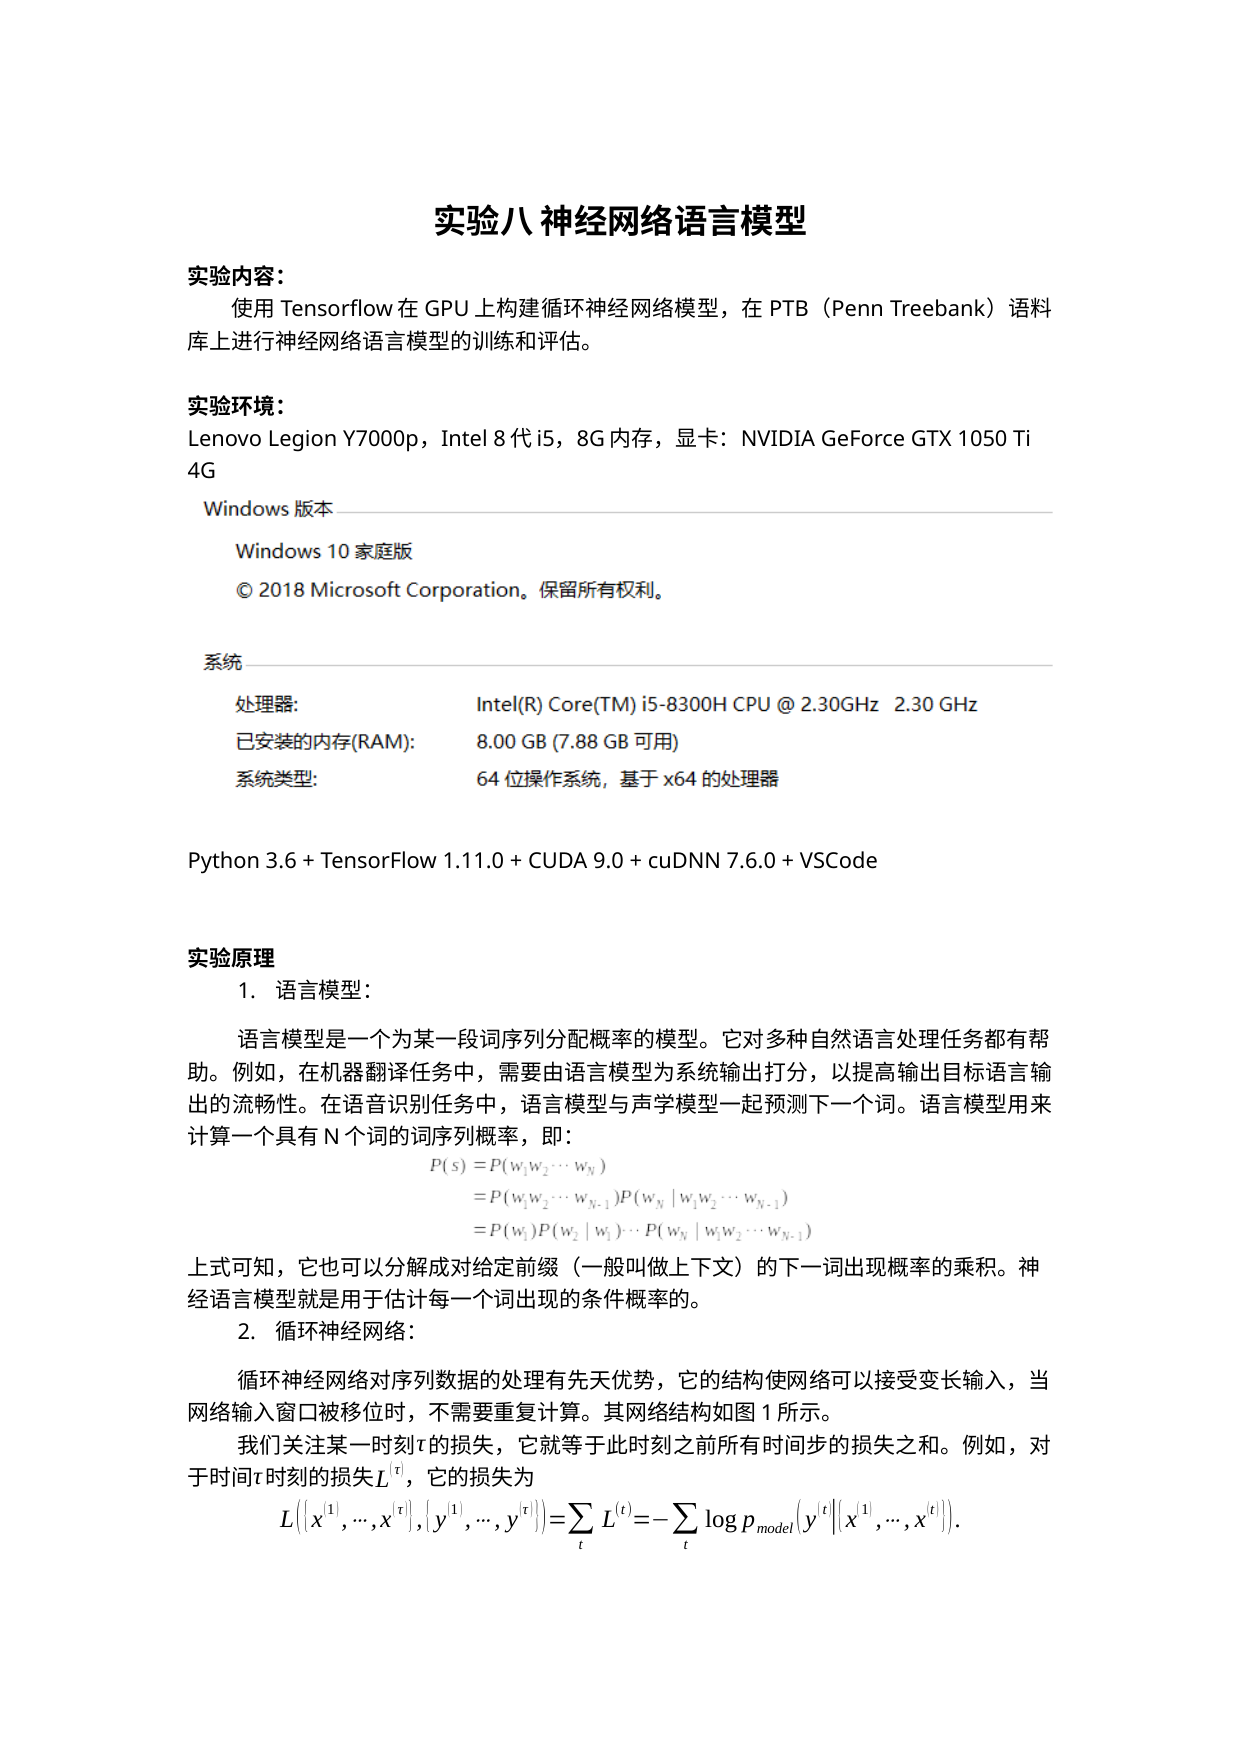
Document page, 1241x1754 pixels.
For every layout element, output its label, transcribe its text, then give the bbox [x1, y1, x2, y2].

list 循环神经网络： [237, 1314, 1053, 1347]
text 使用Tensorflow在GPU上构建循环神经网络模型，在PTB（Penn Treebank）语料库上进行神经网络语言模型的训练和评估。 [187, 291, 1053, 356]
text 语言模型是一个为某一段词序列分配概率的模型。它对多种自然语言处理任务都有帮助。例如，在机器翻译任务中，需要由语言模型为系统输出打分，以提高输出目标语言输出的流畅性。在语音识别任务中，语言模型与声学模型一起预测下一个词。语言模型用来计算一个具有N个词的词序列概率，即： [187, 1022, 1053, 1152]
text 实验环境： [187, 388, 1053, 421]
text Lenovo Legion Y7000p，Intel 8代i5，8G内存，显卡：NVIDIA GeForce GTX 1050 Ti 4G [187, 421, 1053, 485]
text Python 3.6 + TensorFlow 1.11.0 + CUDA 9.0 + cuDNN 7.6.0 + VSCode [187, 843, 1053, 876]
text 上式可知，它也可以分解成对给定前缀（一般叫做上下文）的下一词出现概率的乘积。神经语言模型就是用于估计每一个词出现的条件概率的。 [187, 1249, 1053, 1314]
text 实验原理 [187, 941, 1053, 973]
picture [187, 485, 1053, 800]
text 循环神经网络对序列数据的处理有先天优势，它的结构使网络可以接受变长输入，当网络输入窗口被移位时，不需要重复计算。其网络结构如图1所示。 [187, 1362, 1053, 1427]
text 我们关注某一时刻的损失，它就等于此时刻之前所有时间步的损失之和。例如，对于时间时刻的损失，它的损失为 [187, 1427, 1053, 1492]
text 实验内容： [187, 258, 1053, 291]
list 语言模型： [237, 973, 1053, 1006]
title 实验八 神经网络语言模型 [187, 187, 1053, 252]
